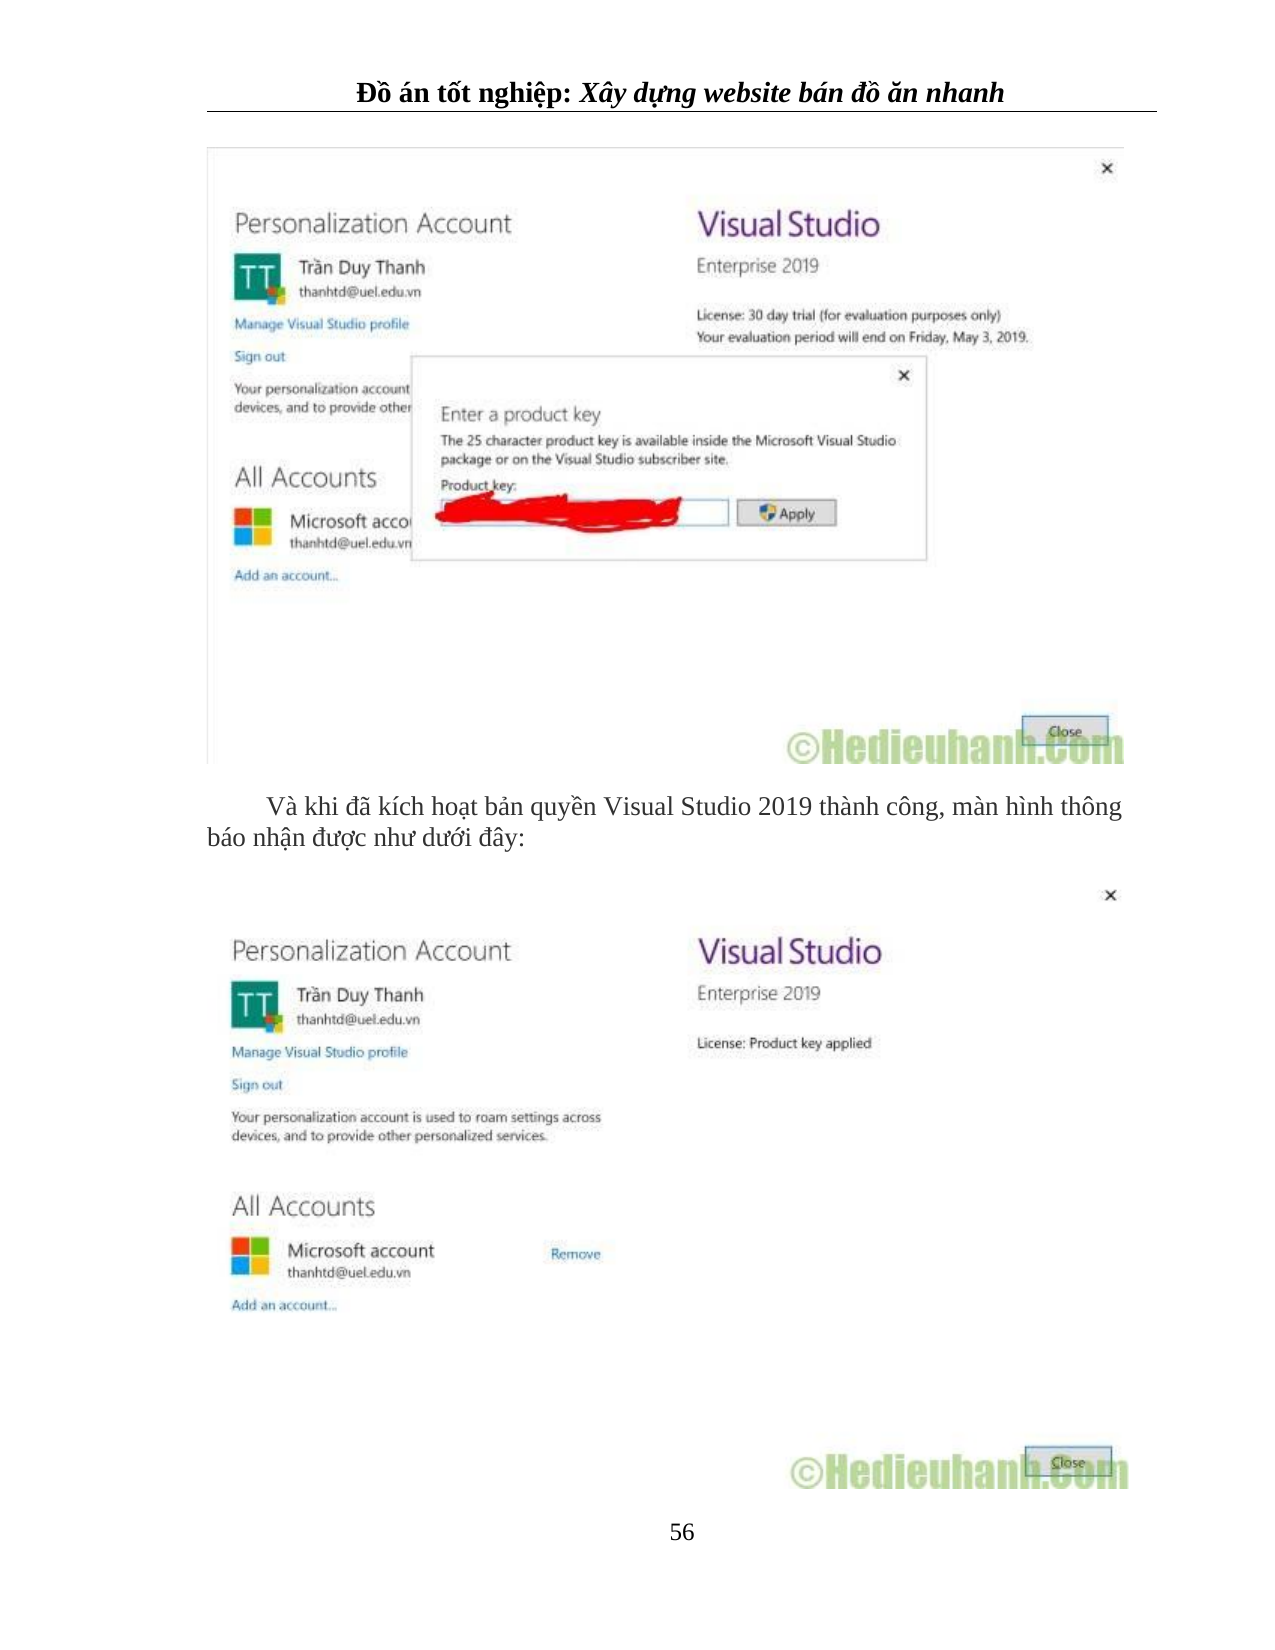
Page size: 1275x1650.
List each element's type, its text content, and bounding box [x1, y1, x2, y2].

text Và khi đã kích hoạt bản quyền Visual Studio 2019 thành công, màn hình thông báo nhận được như dưới đây: [207, 790, 1157, 852]
picture [206, 879, 1129, 1489]
picture [206, 147, 1124, 764]
